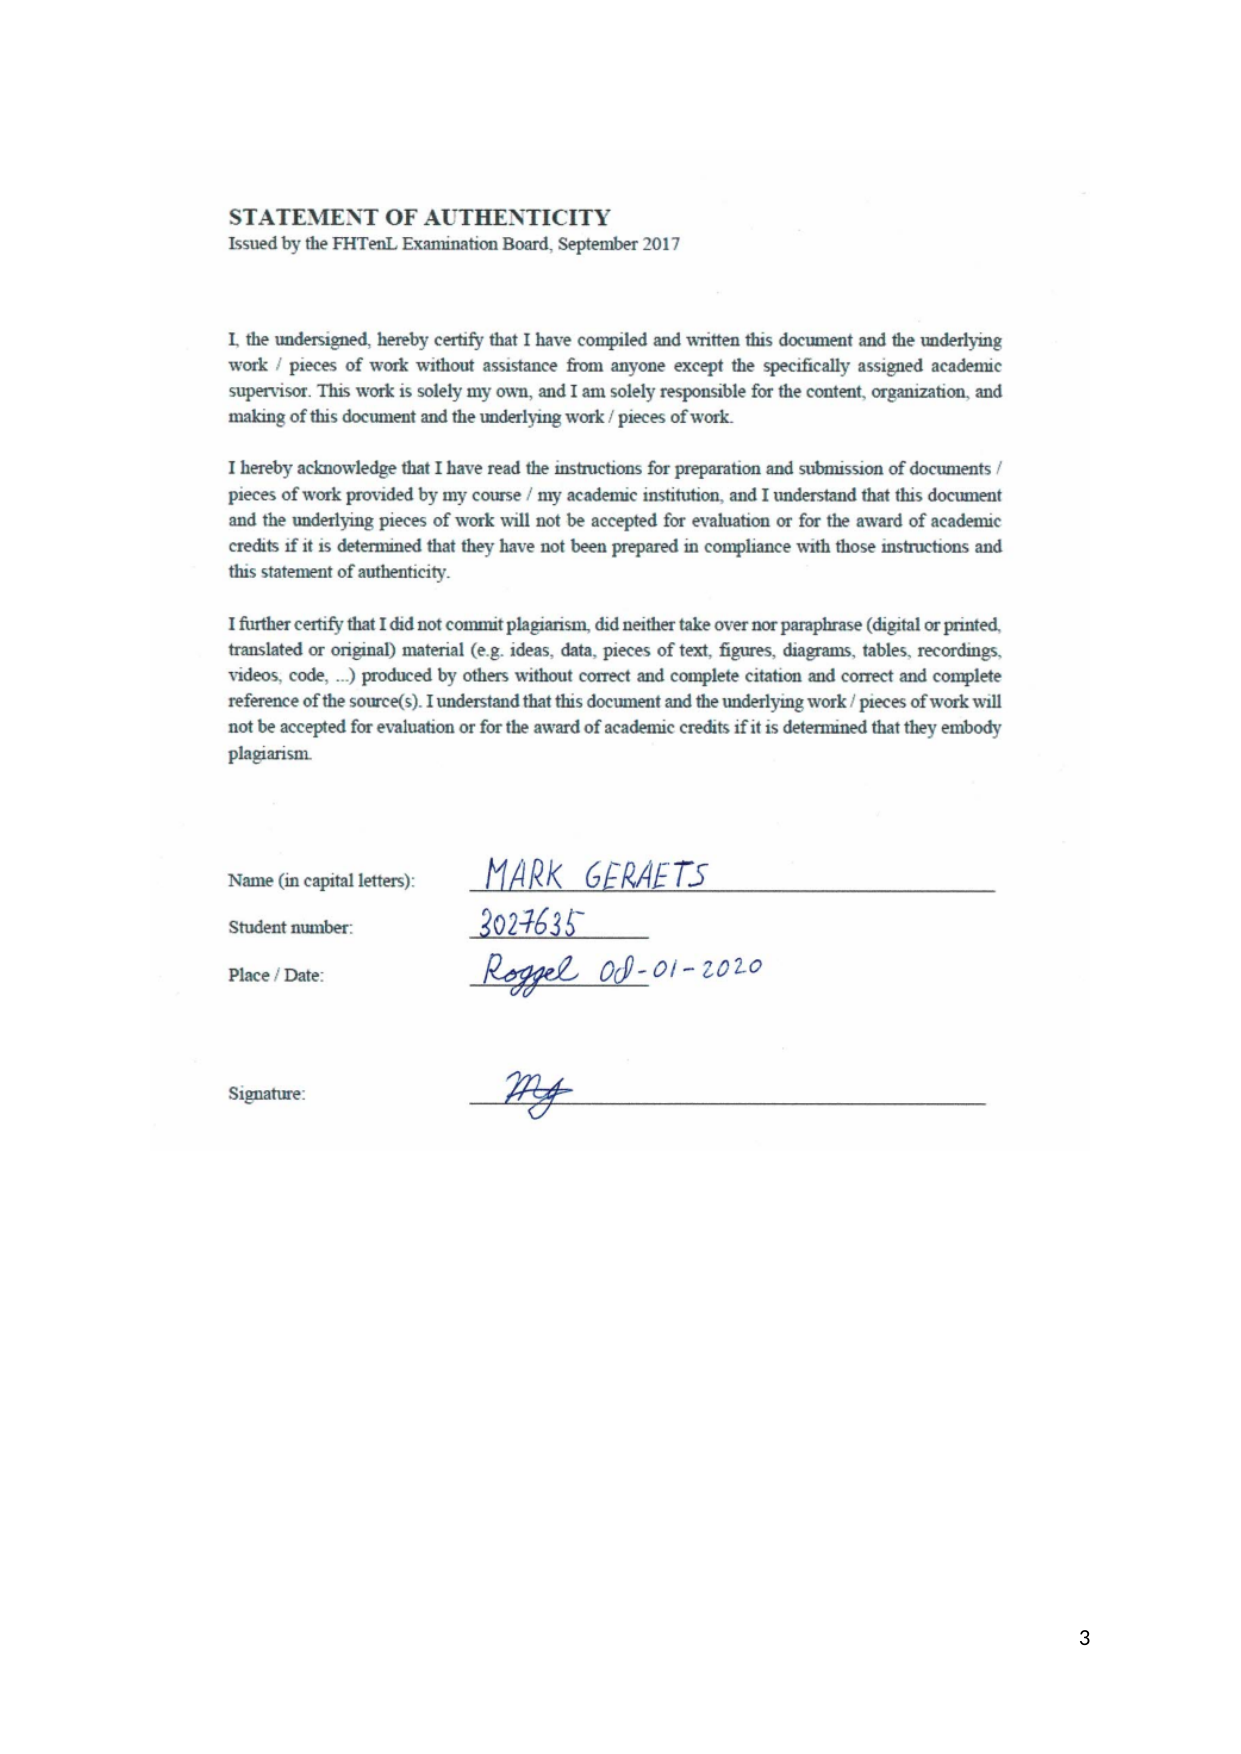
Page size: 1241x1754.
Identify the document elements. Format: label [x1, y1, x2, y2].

picture [150, 150, 1091, 1151]
